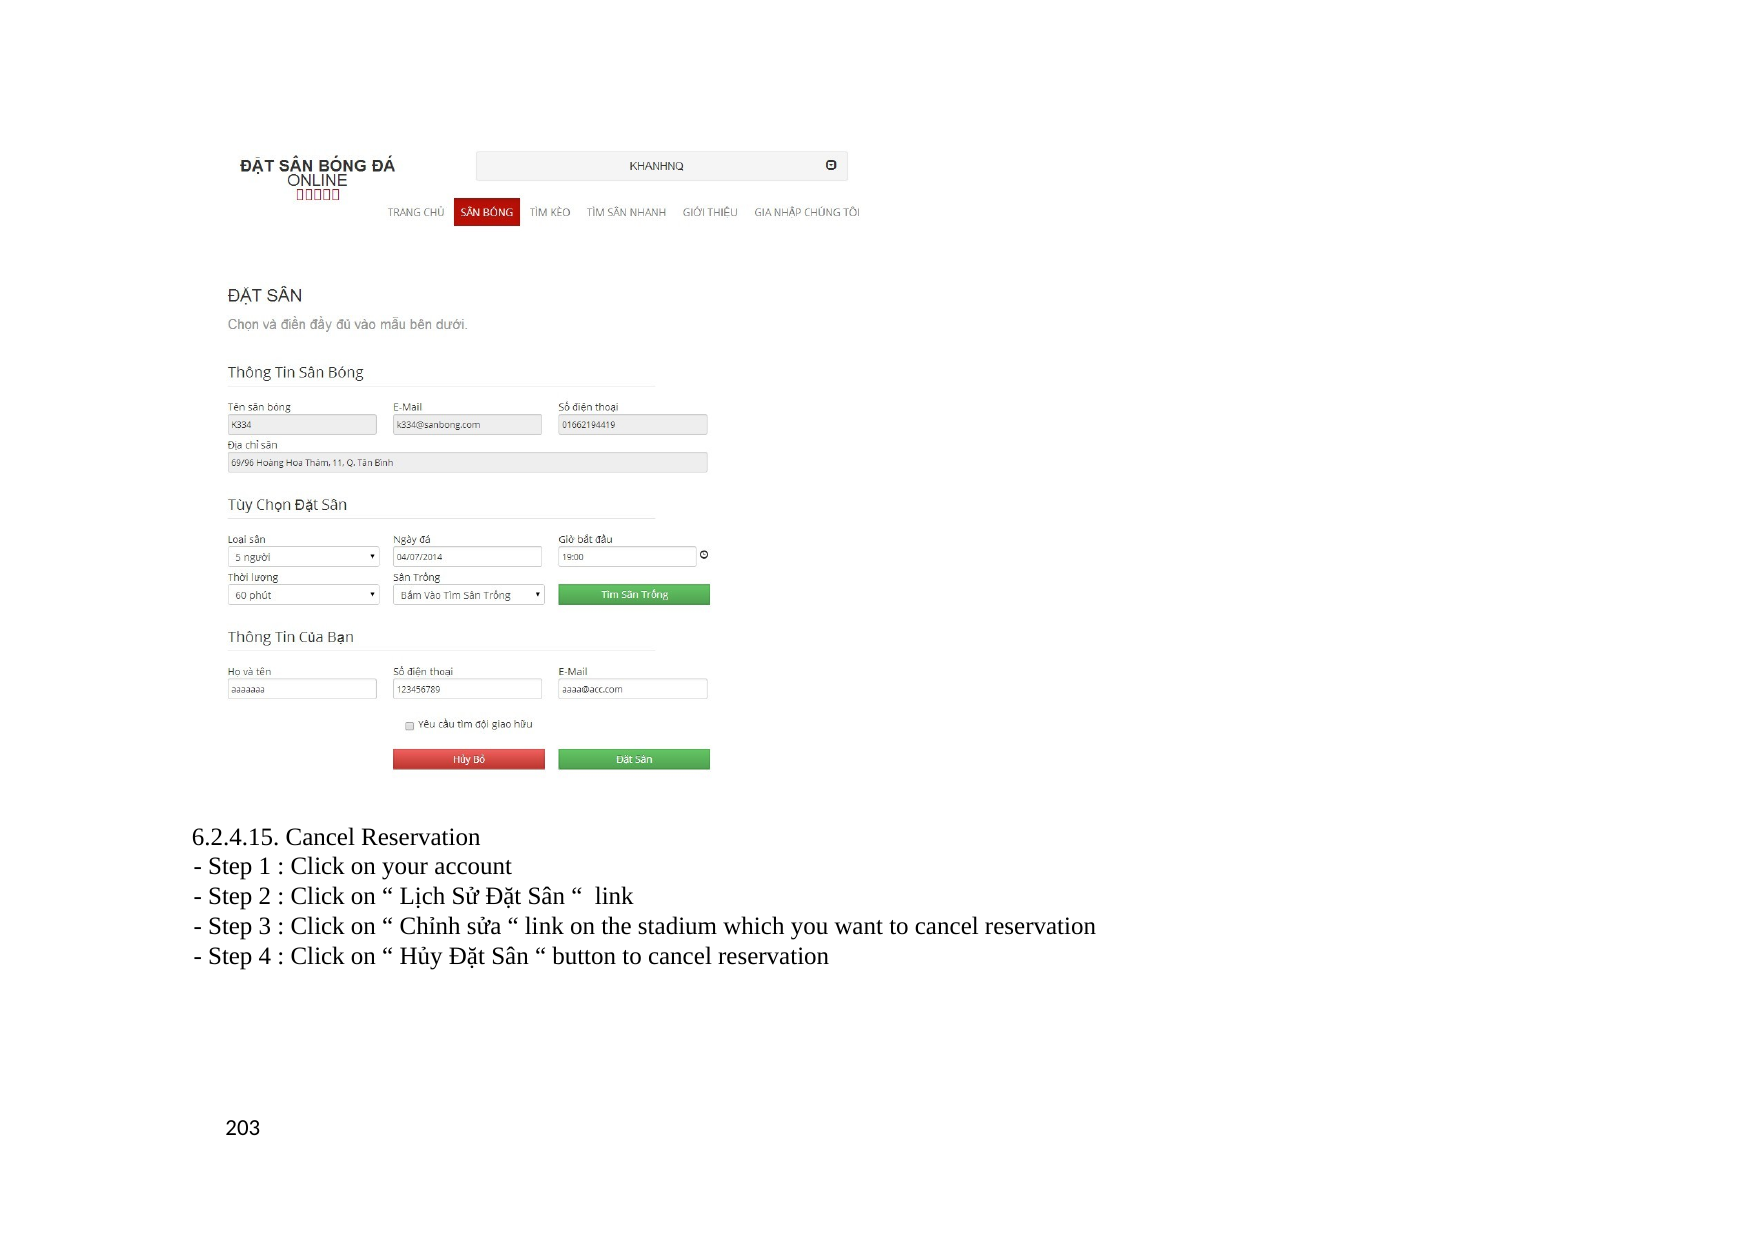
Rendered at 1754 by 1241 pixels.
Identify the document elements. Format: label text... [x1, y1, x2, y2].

text - Step 4 : Click on “ Hủy Đặt Sân “ button to cancel reservation [193, 941, 1604, 969]
subtitle Cancel Reservation [192, 823, 1604, 851]
text - Step 1 : Click on your account [193, 851, 1604, 880]
picture [193, 149, 865, 792]
text - Step 2 : Click on “ Lịch Sử Đặt Sân “ link [193, 881, 1604, 910]
text - Step 3 : Click on “ Chỉnh sửa “ link on the stadium which you want to cancel reservation [193, 911, 1604, 939]
